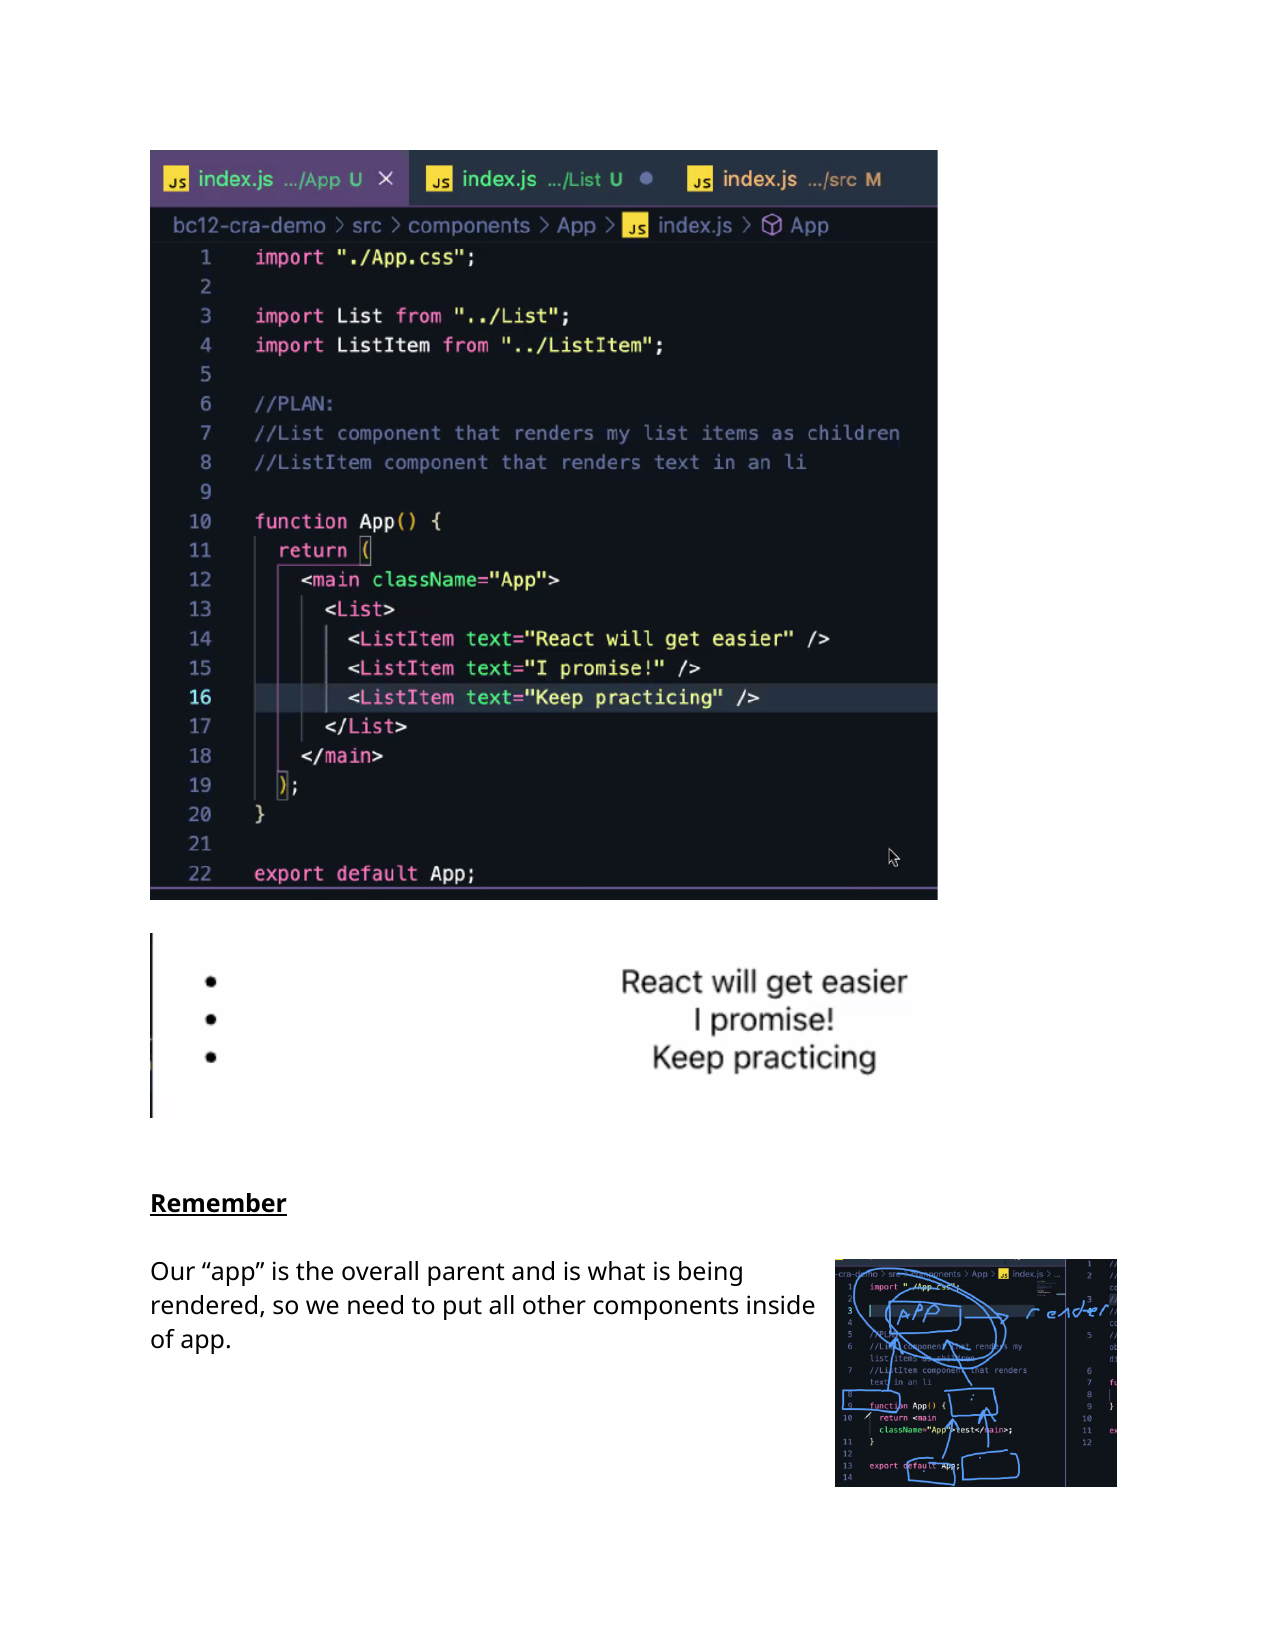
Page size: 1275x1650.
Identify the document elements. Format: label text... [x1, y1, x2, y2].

picture [150, 933, 938, 1118]
text Our “app” is the overall parent and is what is being rendered, so we need to put all other components inside of app. [150, 1253, 1125, 1356]
picture [150, 150, 938, 900]
picture [835, 1259, 1117, 1487]
text Remember [150, 1185, 1125, 1219]
